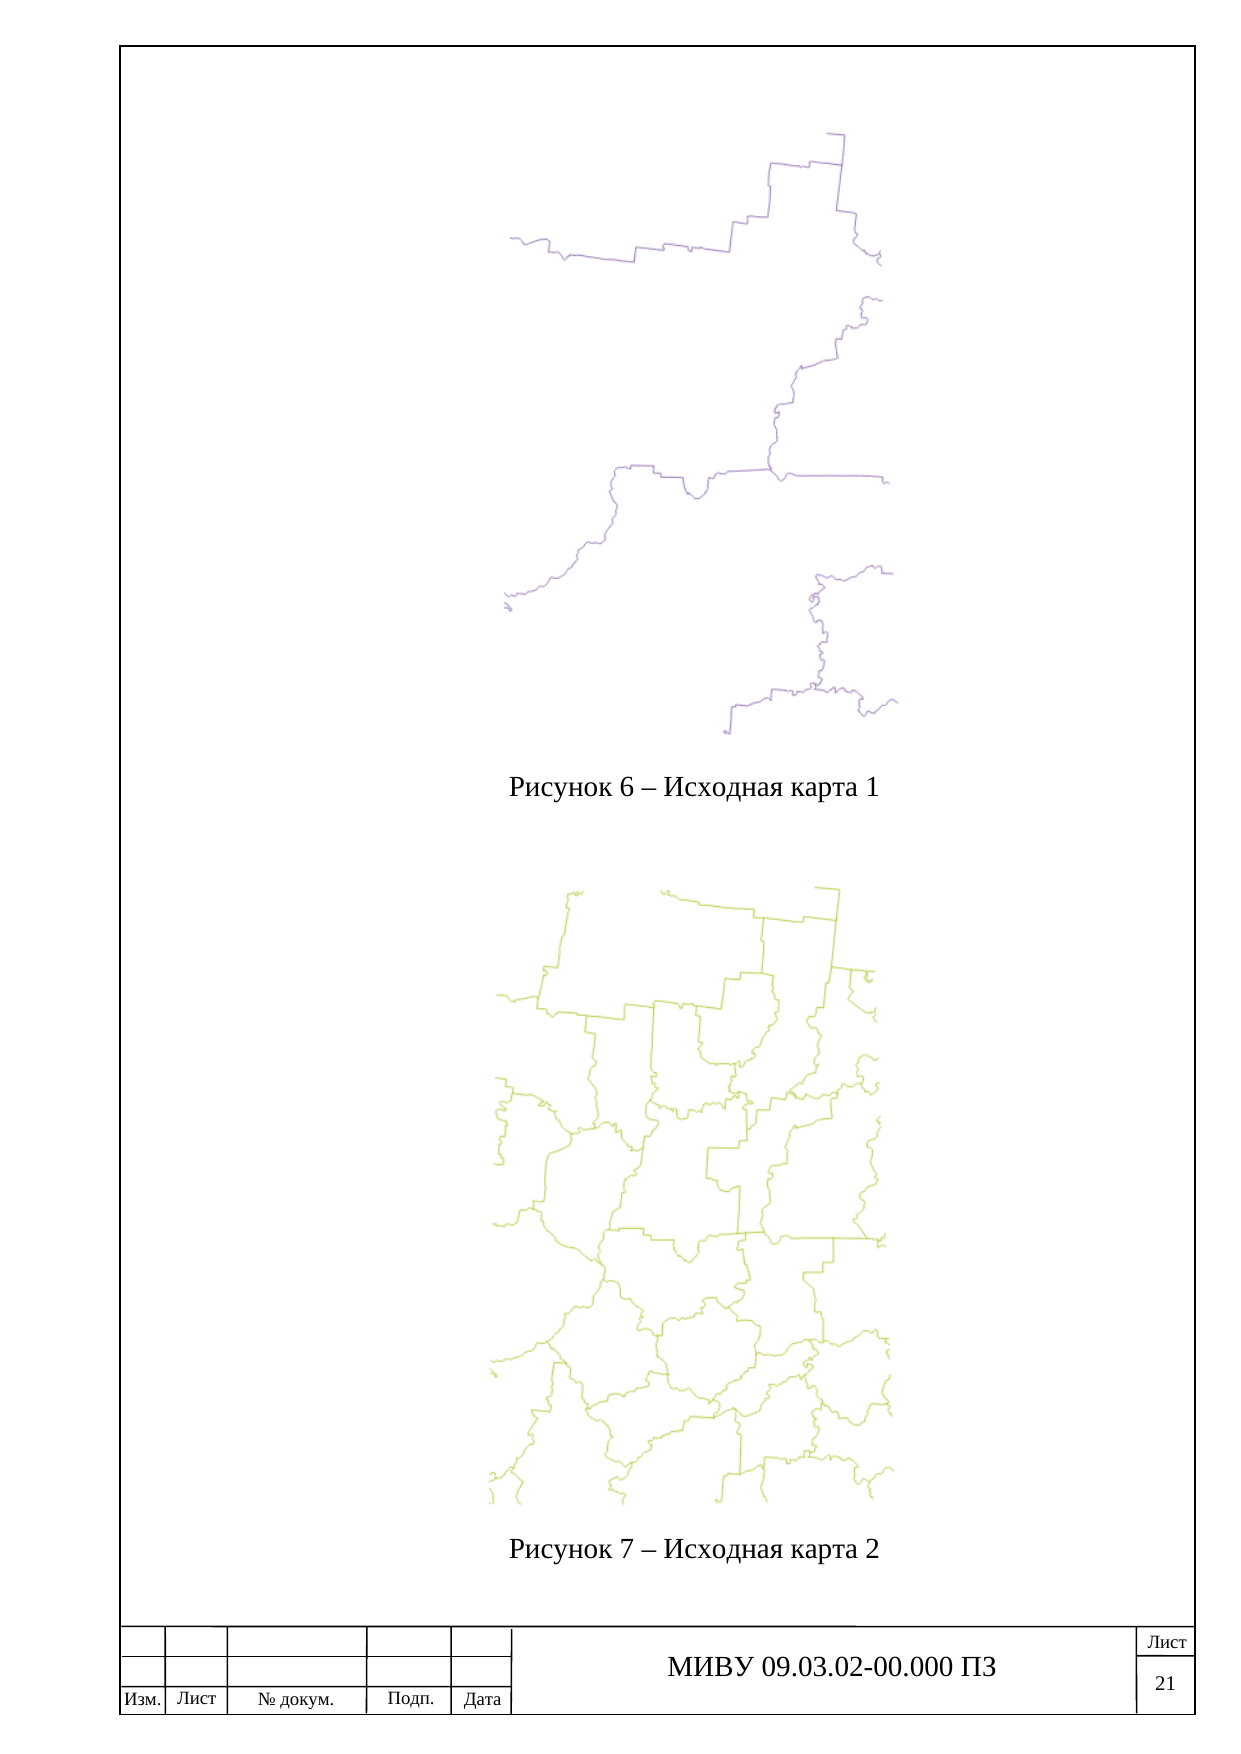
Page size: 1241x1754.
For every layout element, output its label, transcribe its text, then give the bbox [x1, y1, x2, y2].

list Рисунок 7 – Исходная карта 2 [148, 1531, 1167, 1565]
picture [488, 870, 900, 1518]
picture [478, 83, 911, 756]
list Рисунок 6 – Исходная карта 1 [148, 769, 1167, 803]
